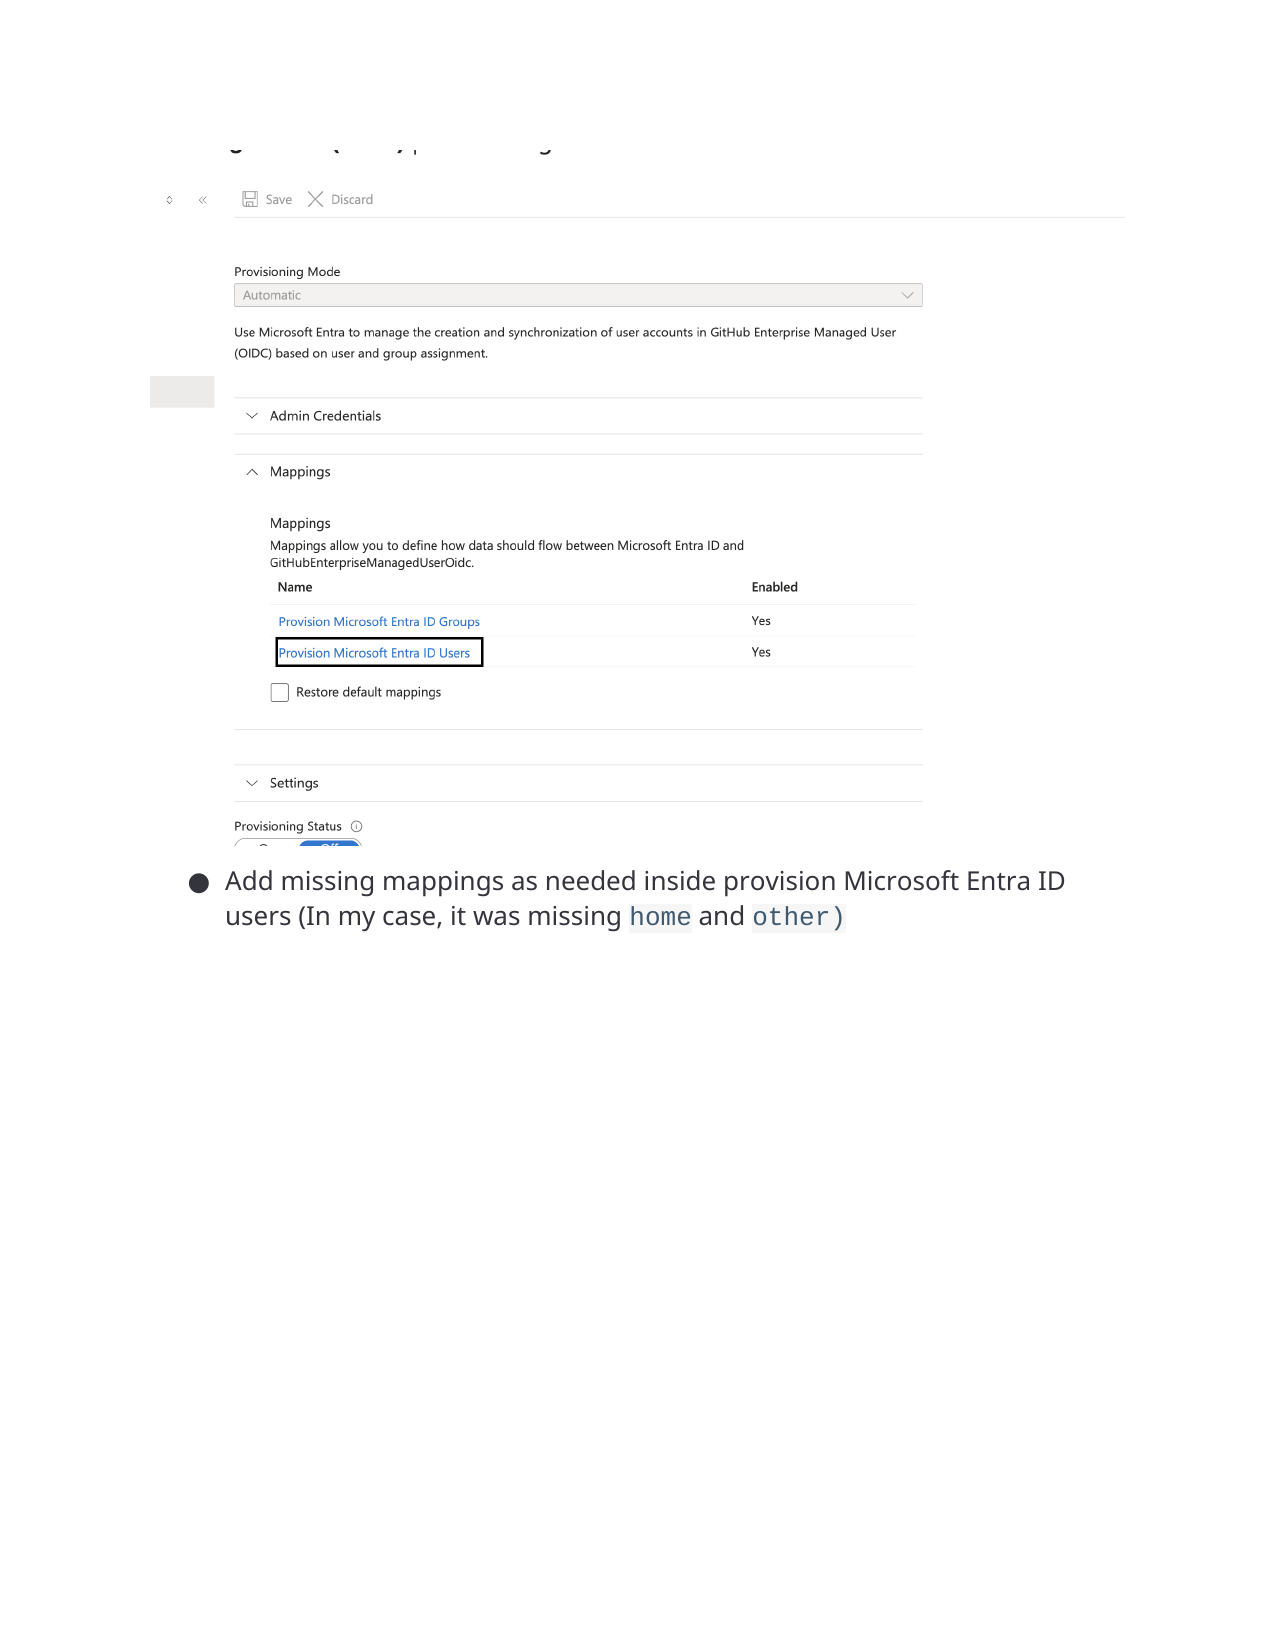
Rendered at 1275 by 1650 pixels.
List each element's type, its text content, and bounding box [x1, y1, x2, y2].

picture [150, 150, 1125, 846]
list Add missing mappings as needed inside provision Microsoft Entra ID users (In my case, it was missing home and other) [187, 862, 1125, 933]
